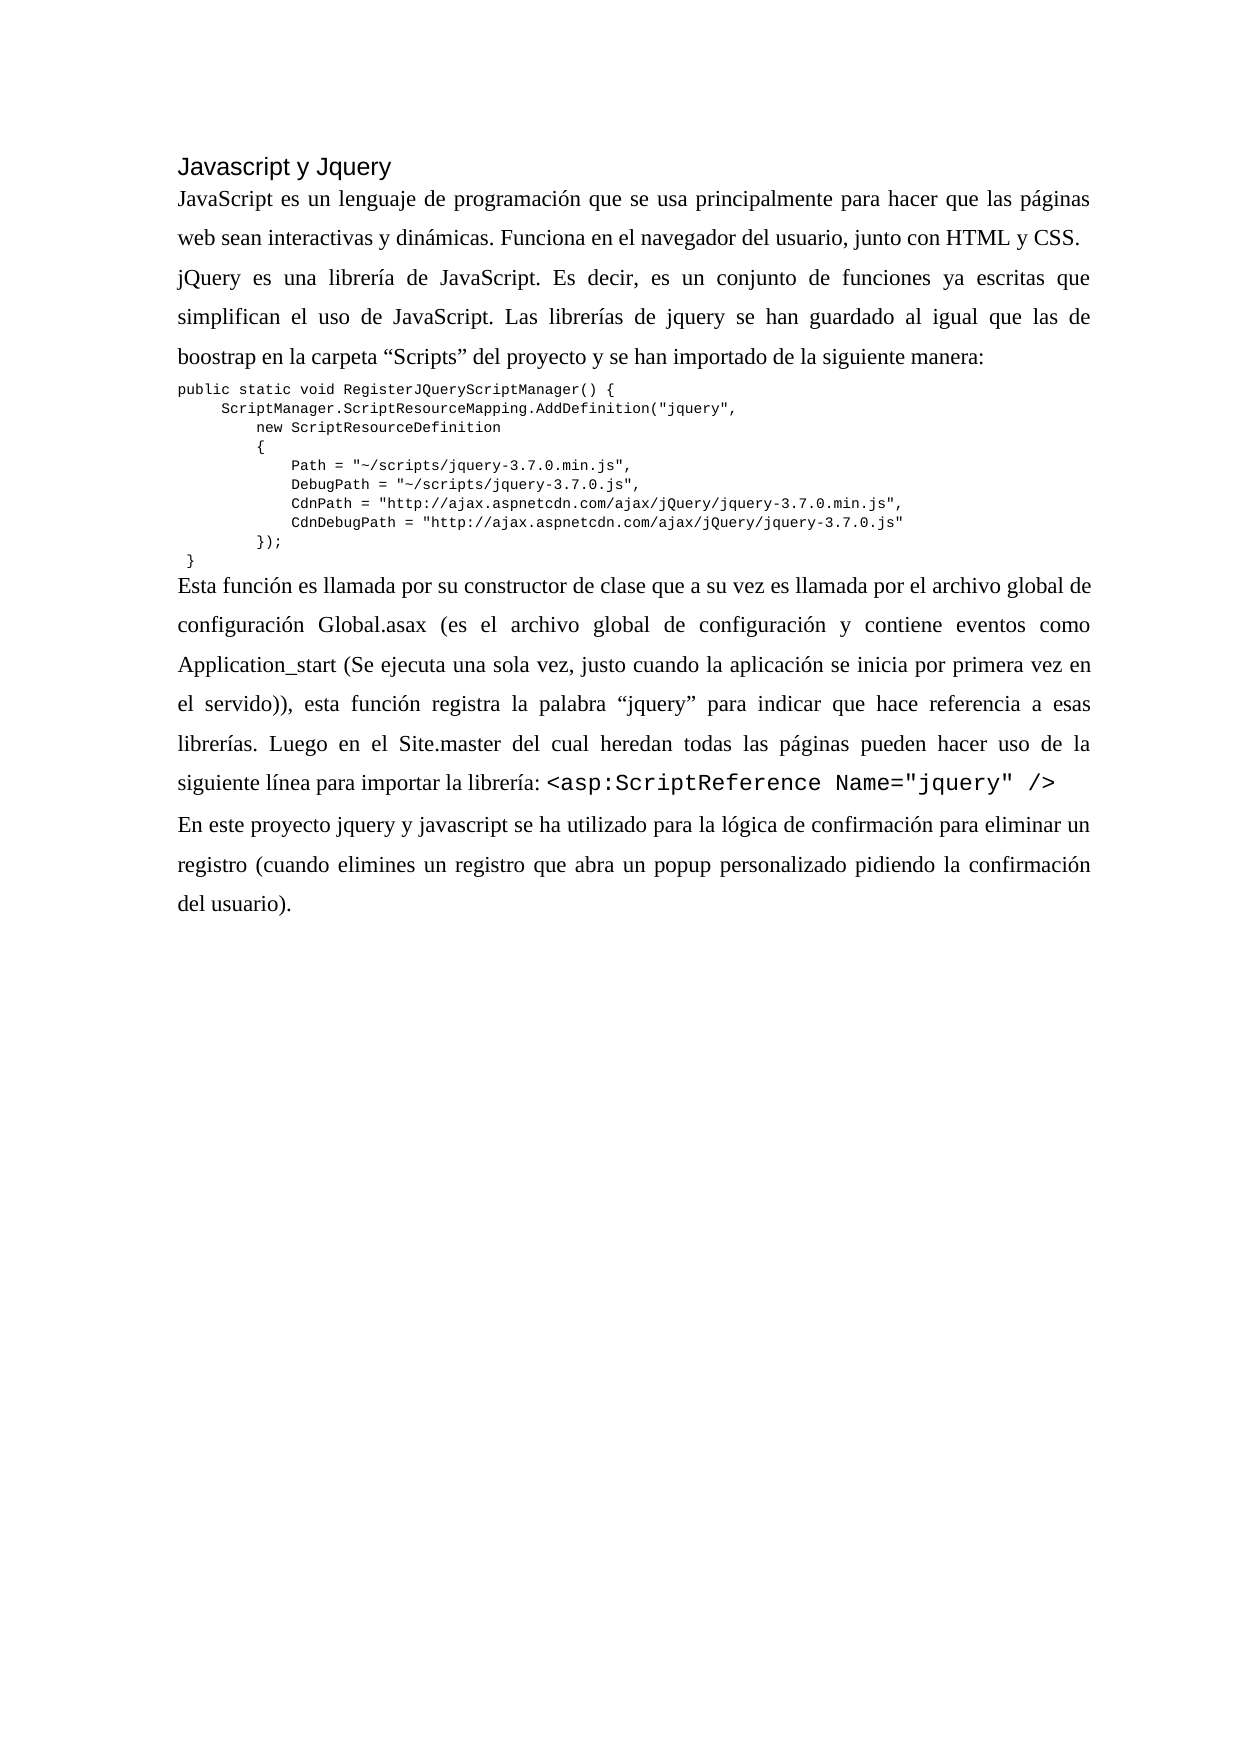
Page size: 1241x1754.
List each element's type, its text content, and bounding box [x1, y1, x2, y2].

text Esta función es llamada por su constructor de clase que a su vez es llamada por el archivo global de configuración Global.asax (es el archivo global de configuración y contiene eventos como Application_start (Se ejecuta una sola vez, justo cuando la aplicación se inicia por primera vez en el servido)), esta función registra la palabra “jquery” para indicar que hace referencia a esas librerías. Luego en el Site.master del cual heredan todas las páginas pueden hacer uso de la siguiente línea para importar la librería: <asp:ScriptReference Name="jquery" /> [177, 572, 1092, 797]
text } [177, 553, 1092, 569]
text JavaScript es un lenguaje de programación que se usa principalmente para hacer que las páginas web sean interactivas y dinámicas. Funciona en el navegador del usuario, junto con HTML y CSS. [177, 185, 1092, 251]
subtitle Javascript y Jquery [177, 152, 1092, 181]
text ScriptManager.ScriptResourceMapping.AddDefinition("jquery", [177, 401, 1092, 418]
text CdnDebugPath = "http://ajax.aspnetcdn.com/ajax/jQuery/jquery-3.7.0.js" [177, 515, 1092, 532]
text jQuery es una librería de JavaScript. Es decir, es un conjunto de funciones ya escritas que simplifican el uso de JavaScript. Las librerías de jquery se han guardado al igual que las de boostrap en la carpeta “Scripts” del proyecto y se han importado de la siguiente manera: [177, 264, 1092, 369]
text public static void RegisterJQueryScriptManager() { [177, 382, 1092, 399]
text DebugPath = "~/scripts/jquery-3.7.0.js", [177, 477, 1092, 494]
text Path = "~/scripts/jquery-3.7.0.min.js", [177, 458, 1092, 475]
text CdnPath = "http://ajax.aspnetcdn.com/ajax/jQuery/jquery-3.7.0.min.js", [177, 496, 1092, 513]
text }); [177, 534, 1092, 551]
text En este proyecto jquery y javascript se ha utilizado para la lógica de confirmación para eliminar un registro (cuando elimines un registro que abra un popup personalizado pidiendo la confirmación del usuario). [177, 812, 1092, 917]
text new ScriptResourceDefinition [177, 420, 1092, 437]
text { [177, 439, 1092, 456]
